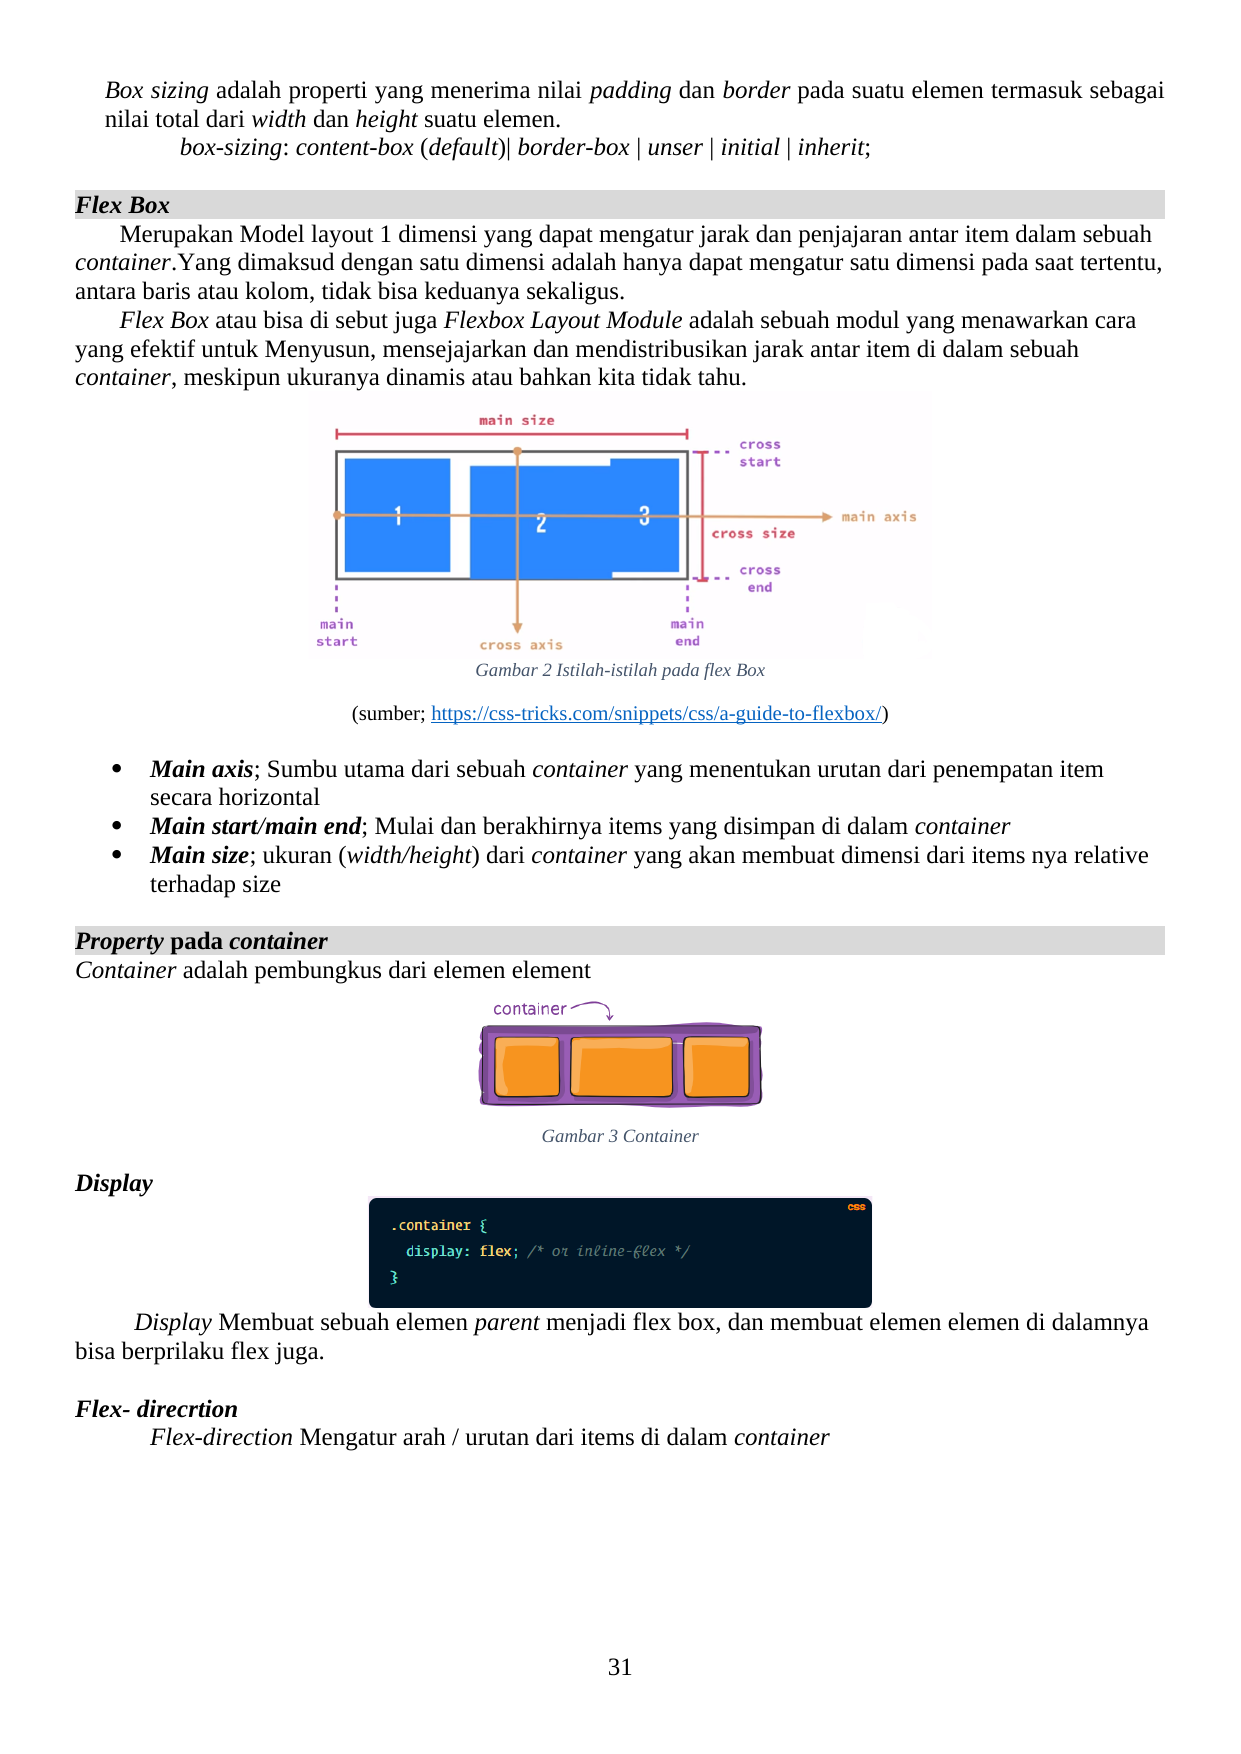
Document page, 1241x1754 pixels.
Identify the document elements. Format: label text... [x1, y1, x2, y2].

text Flex Box atau bisa di sebut juga Flexbox Layout Module adalah sebuah modul yang menawarkan cara yang efektif untuk Menyusun, mensejajarkan dan mendistribusikan jarak antar item di dalam sebuah container, meskipun ukuranya dinamis atau bahkan kita tidak tahu. [75, 305, 1165, 391]
text Container adalah pembungkus dari elemen element [75, 955, 1165, 984]
text box-sizing: content-box (default)| border-box | unser | initial | inherit; [104, 132, 1165, 161]
picture [367, 1196, 873, 1308]
text Flex-direction Mengatur arah / urutan dari items di dalam container [150, 1422, 1165, 1451]
text (sumber; https://css-tricks.com/snippets/css/a-guide-to-flexbox/) [75, 701, 1165, 725]
text Merupakan Model layout 1 dimensi yang dapat mengatur jarak dan penjajaran antar item dalam sebuah container.Yang dimaksud dengan satu dimensi adalah hanya dapat mengatur satu dimensi pada saat tertentu, antara baris atau kolom, tidak bisa keduanya sekaligus. [75, 219, 1165, 305]
text Gambar 2 Istilah-istilah pada flex Box [75, 658, 1165, 680]
picture [457, 983, 783, 1126]
list Main size; ukuran (width/height) dari container yang akan membuat dimensi dari items nya relative terhadap size [112, 840, 1165, 897]
picture [308, 391, 932, 659]
text Flex Box [75, 190, 1165, 219]
text Display [75, 1168, 1165, 1196]
text Gambar 3 Container [75, 1125, 1165, 1147]
list Main start/main end; Mulai dan berakhirnya items yang disimpan di dalam container [112, 811, 1165, 840]
text Flex- direcrtion [75, 1394, 1165, 1422]
text Display Membuat sebuah elemen parent menjadi flex box, dan membuat elemen elemen di dalamnya bisa berprilaku flex juga. [75, 1307, 1165, 1365]
text Property pada container [75, 926, 1165, 955]
list Main axis; Sumbu utama dari sebuah container yang menentukan urutan dari penempatan item secara horizontal [112, 754, 1165, 811]
text Box sizing adalah properti yang menerima nilai padding dan border pada suatu elemen termasuk sebagai nilai total dari width dan height suatu elemen. [104, 75, 1165, 132]
